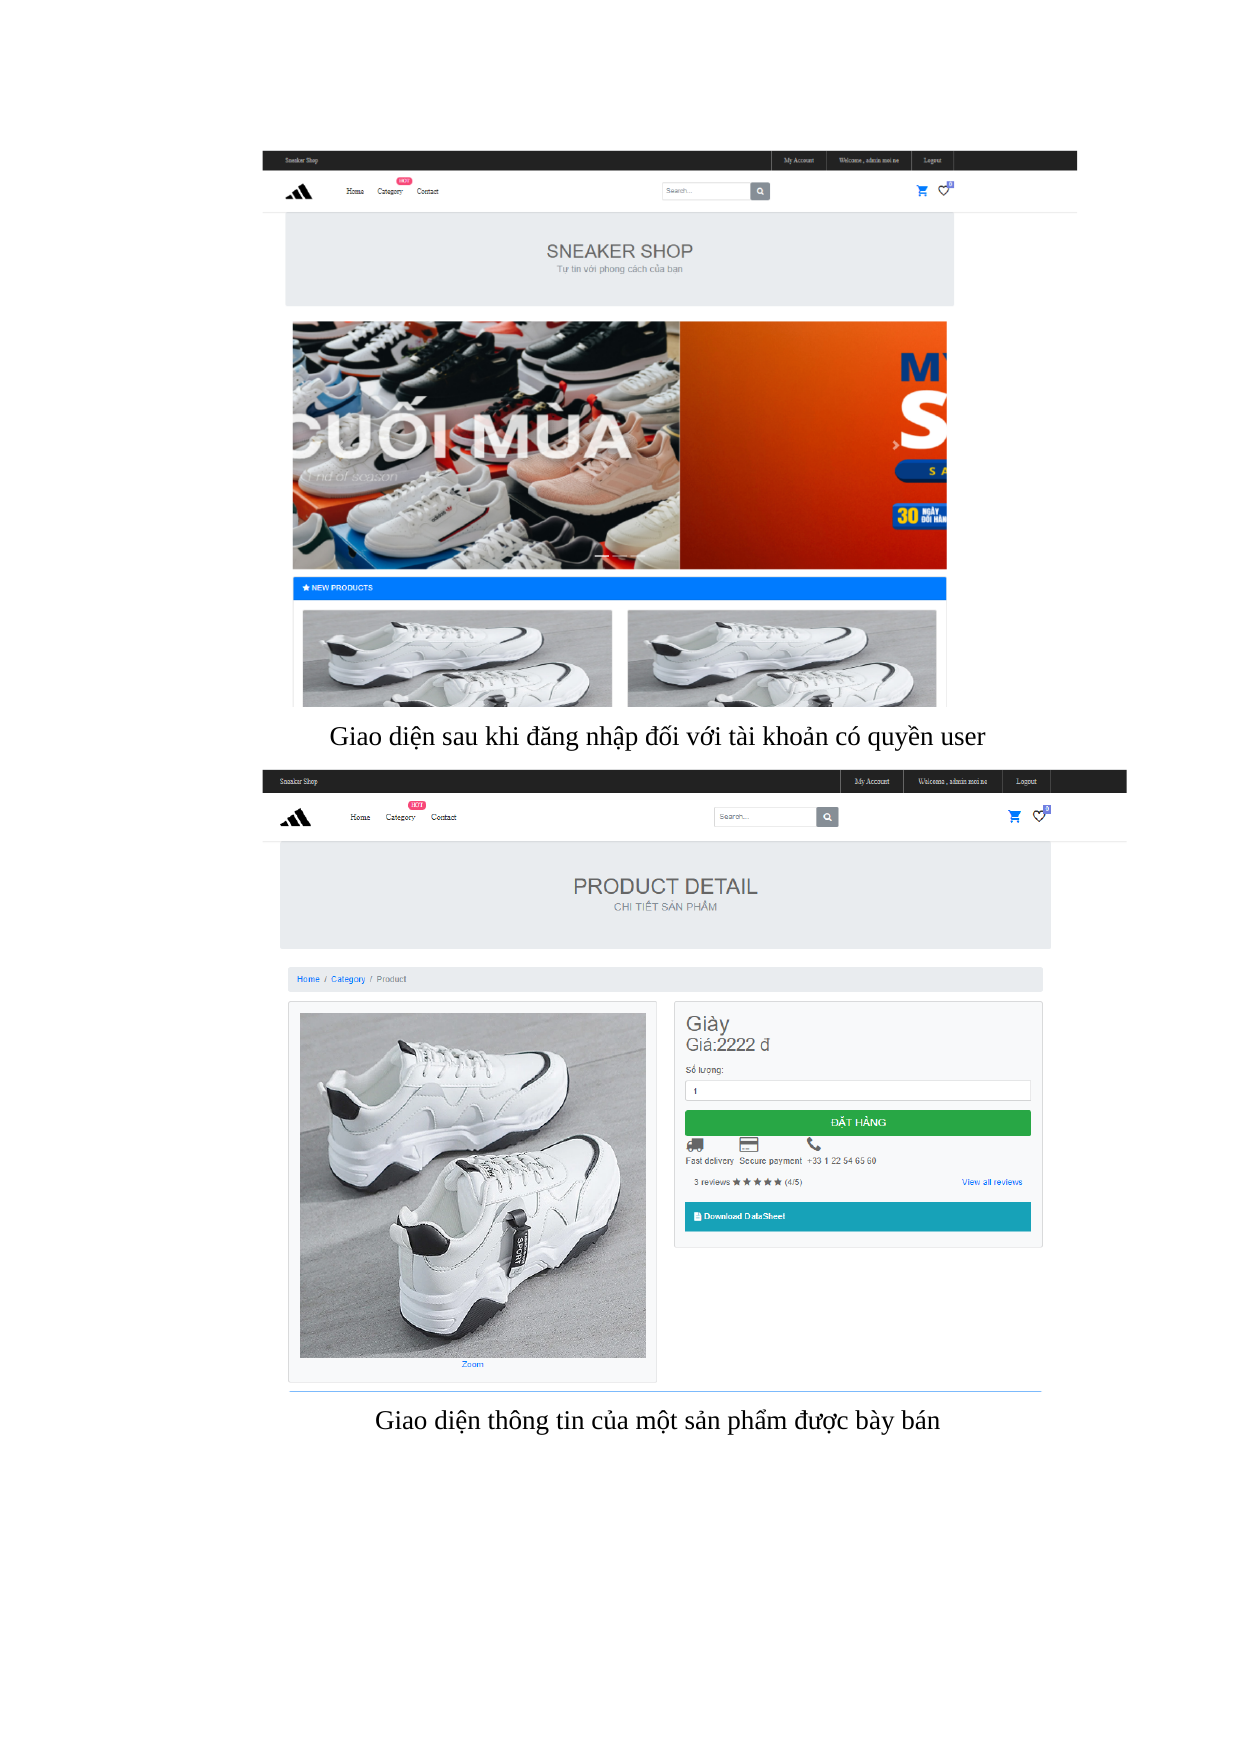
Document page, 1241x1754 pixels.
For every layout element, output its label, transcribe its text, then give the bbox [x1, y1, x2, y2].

text Giao diện thông tin của một sản phẩm được bày bán [262, 1404, 1053, 1435]
picture [262, 150, 1078, 707]
text Giao diện sau khi đăng nhập đối với tài khoản có quyền user [262, 719, 1053, 751]
picture [262, 766, 1127, 1392]
